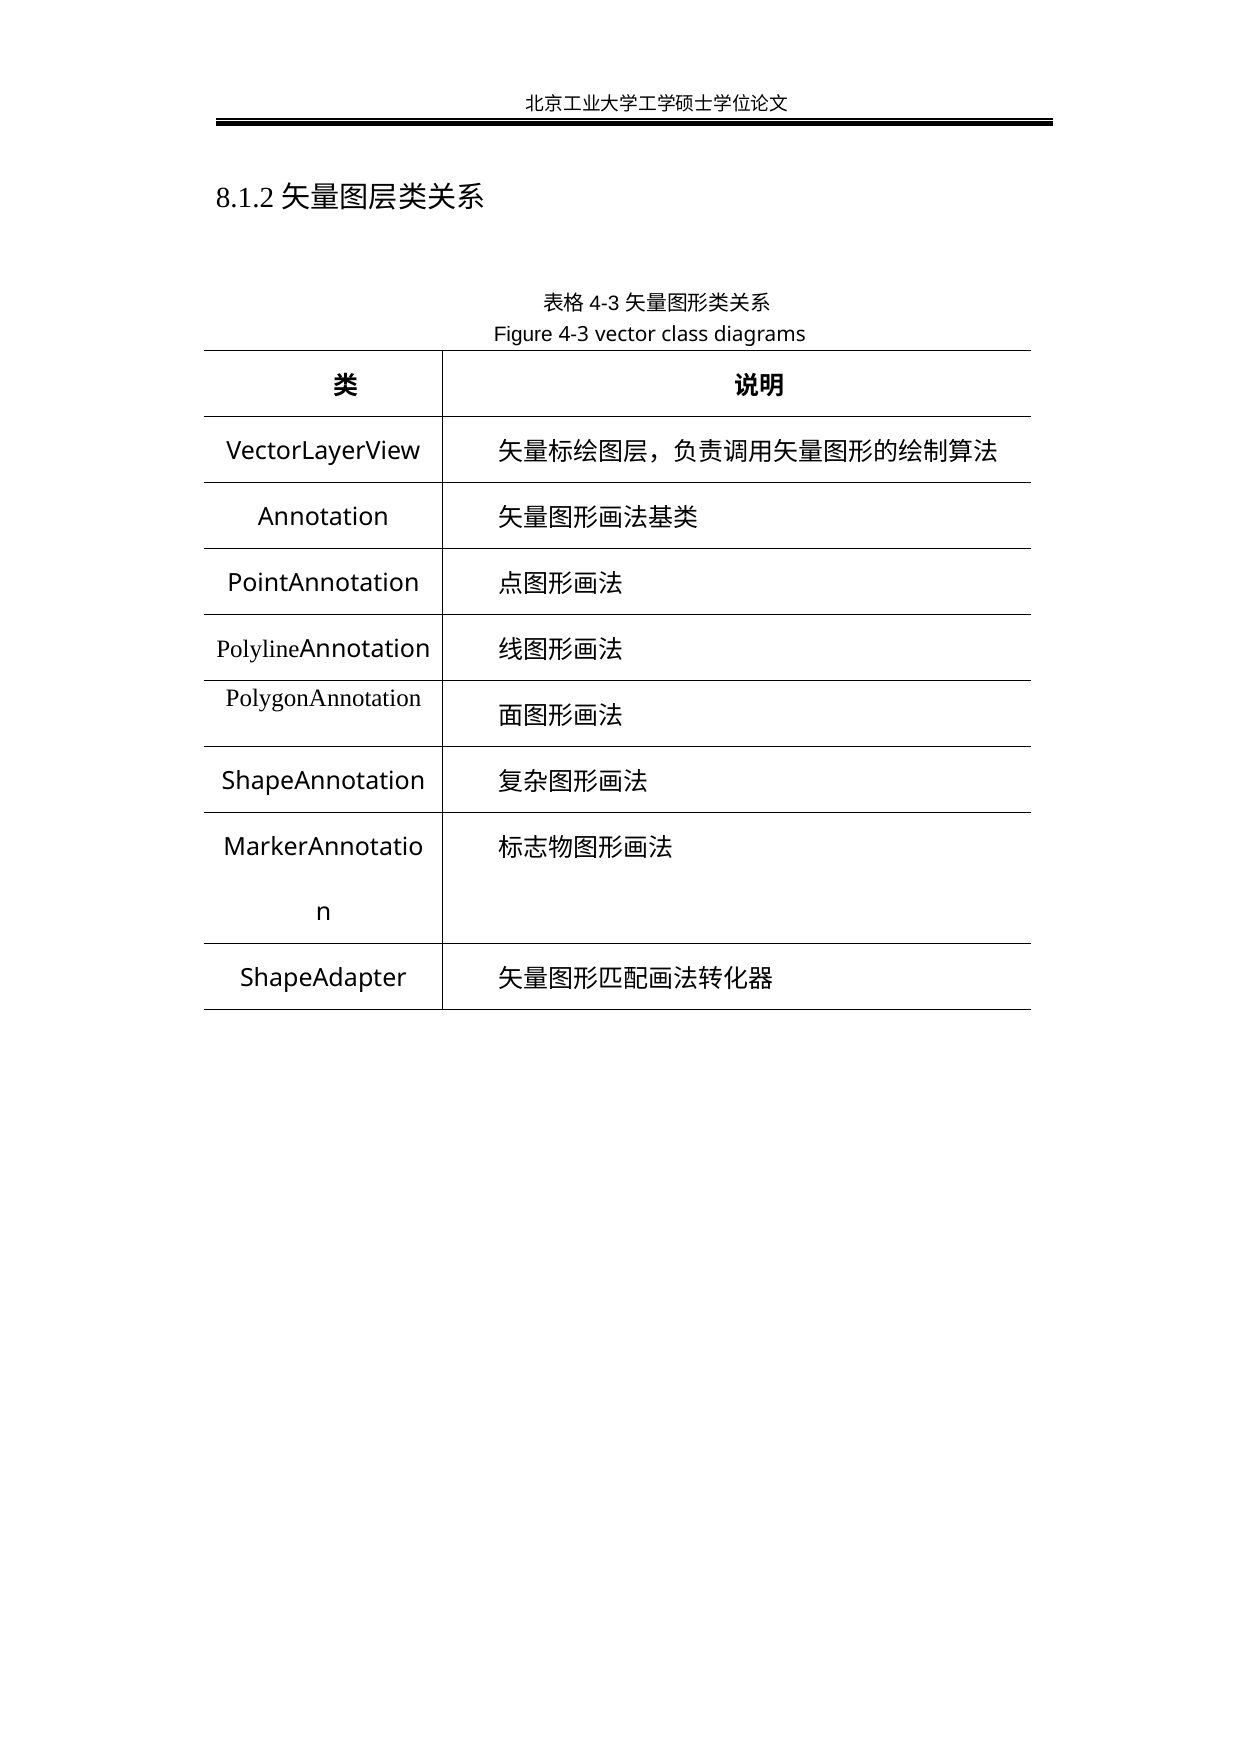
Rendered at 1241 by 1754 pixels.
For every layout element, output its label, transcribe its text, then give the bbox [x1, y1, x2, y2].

table_cell VectorLayerView [204, 417, 442, 482]
text Figure 4-3 vector class diagrams [216, 317, 1053, 350]
table_cell PolygonAnnotation [204, 681, 442, 746]
table_cell 面图形画法 [443, 681, 1031, 746]
table_cell 线图形画法 [443, 615, 1031, 680]
table_cell PolylineAnnotation [204, 615, 442, 680]
table_cell 矢量图形匹配画法转化器 [443, 944, 1031, 1009]
table_cell ShapeAdapter [204, 944, 442, 1009]
table_cell 矢量标绘图层，负责调用矢量图形的绘制算法 [443, 417, 1031, 482]
table_header 说明 [443, 351, 1031, 416]
subtitle 矢量图层类关系 [216, 162, 1053, 227]
table_cell 复杂图形画法 [443, 747, 1031, 812]
table_cell MarkerAnnotation [204, 813, 442, 943]
table_cell 点图形画法 [443, 549, 1031, 614]
table_cell Annotation [204, 483, 442, 548]
table_cell PointAnnotation [204, 549, 442, 614]
text 表格 4-3 矢量图形类关系 [216, 285, 1053, 317]
table_cell 矢量图形画法基类 [443, 483, 1031, 548]
table_cell 标志物图形画法 [443, 813, 1031, 943]
table_header 类 [204, 351, 442, 416]
table_cell ShapeAnnotation [204, 747, 442, 812]
